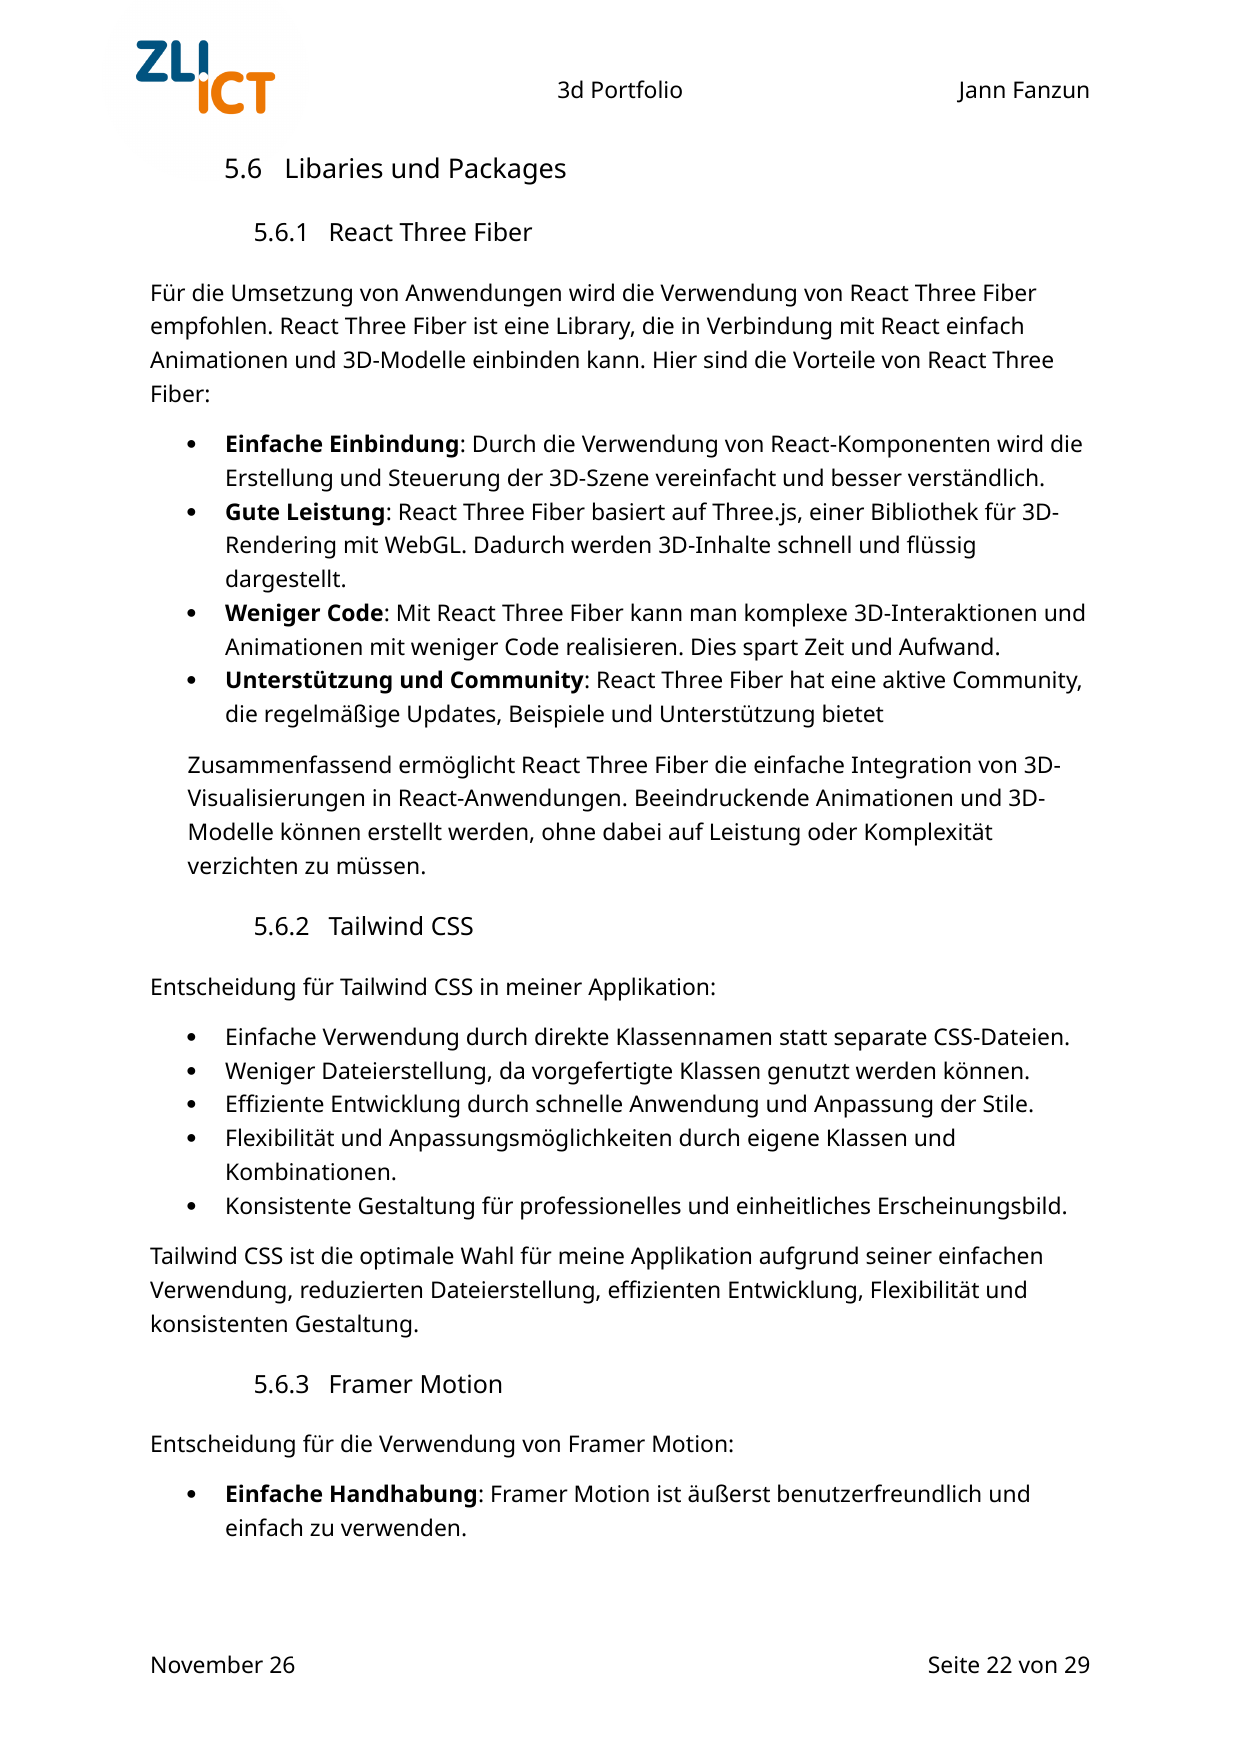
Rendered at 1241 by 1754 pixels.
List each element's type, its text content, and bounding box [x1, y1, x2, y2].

list Einfache Verwendung durch direkte Klassennamen statt separate CSS-Dateien. [187, 1021, 1090, 1052]
list Weniger Code: Mit React Three Fiber kann man komplexe 3D-Interaktionen und Animationen mit weniger Code realisieren. Dies spart Zeit und Aufwand. [187, 597, 1090, 662]
text Tailwind CSS ist die optimale Wahl für meine Applikation aufgrund seiner einfachen Verwendung, reduzierten Dateierstellung, effizienten Entwicklung, Flexibilität und konsistenten Gestaltung. [150, 1240, 1090, 1339]
list Einfache Handhabung: Framer Motion ist äußerst benutzerfreundlich und einfach zu verwenden. [187, 1478, 1090, 1543]
text Entscheidung für die Verwendung von Framer Motion: [150, 1428, 1090, 1459]
subtitle React Three Fiber [253, 215, 1090, 249]
list Weniger Dateierstellung, da vorgefertigte Klassen genutzt werden können. [187, 1054, 1090, 1086]
list Flexibilität und Anpassungsmöglichkeiten durch eigene Klassen und Kombinationen. [187, 1122, 1090, 1187]
subtitle Tailwind CSS [253, 909, 1090, 943]
picture [100, 0, 311, 183]
list Konsistente Gestaltung für professionelles und einheitliches Erscheinungsbild. [187, 1189, 1090, 1221]
subtitle Framer Motion [253, 1366, 1090, 1400]
text Zusammenfassend ermöglicht React Three Fiber die einfache Integration von 3D-Visualisierungen in React-Anwendungen. Beeindruckende Animationen und 3D-Modelle können erstellt werden, ohne dabei auf Leistung oder Komplexität verzichten zu müssen. [187, 749, 1090, 881]
list Gute Leistung: React Three Fiber basiert auf Three.js, einer Bibliothek für 3D-Rendering mit WebGL. Dadurch werden 3D-Inhalte schnell und flüssig dargestellt. [187, 496, 1090, 594]
text Für die Umsetzung von Anwendungen wird die Verwendung von React Three Fiber empfohlen. React Three Fiber ist eine Library, die in Verbindung mit React einfach Animationen und 3D-Modelle einbinden kann. Hier sind die Vorteile von React Three Fiber: [150, 277, 1090, 409]
list Einfache Einbindung: Durch die Verwendung von React-Komponenten wird die Erstellung und Steuerung der 3D-Szene vereinfacht und besser verständlich. [187, 428, 1090, 493]
subtitle Libaries und Packages [224, 150, 1090, 187]
text Entscheidung für Tailwind CSS in meiner Applikation: [150, 970, 1090, 1002]
list Effiziente Entwicklung durch schnelle Anwendung und Anpassung der Stile. [187, 1088, 1090, 1119]
list Unterstützung und Community: React Three Fiber hat eine aktive Community, die regelmäßige Updates, Beispiele und Unterstützung bietet [187, 664, 1090, 729]
